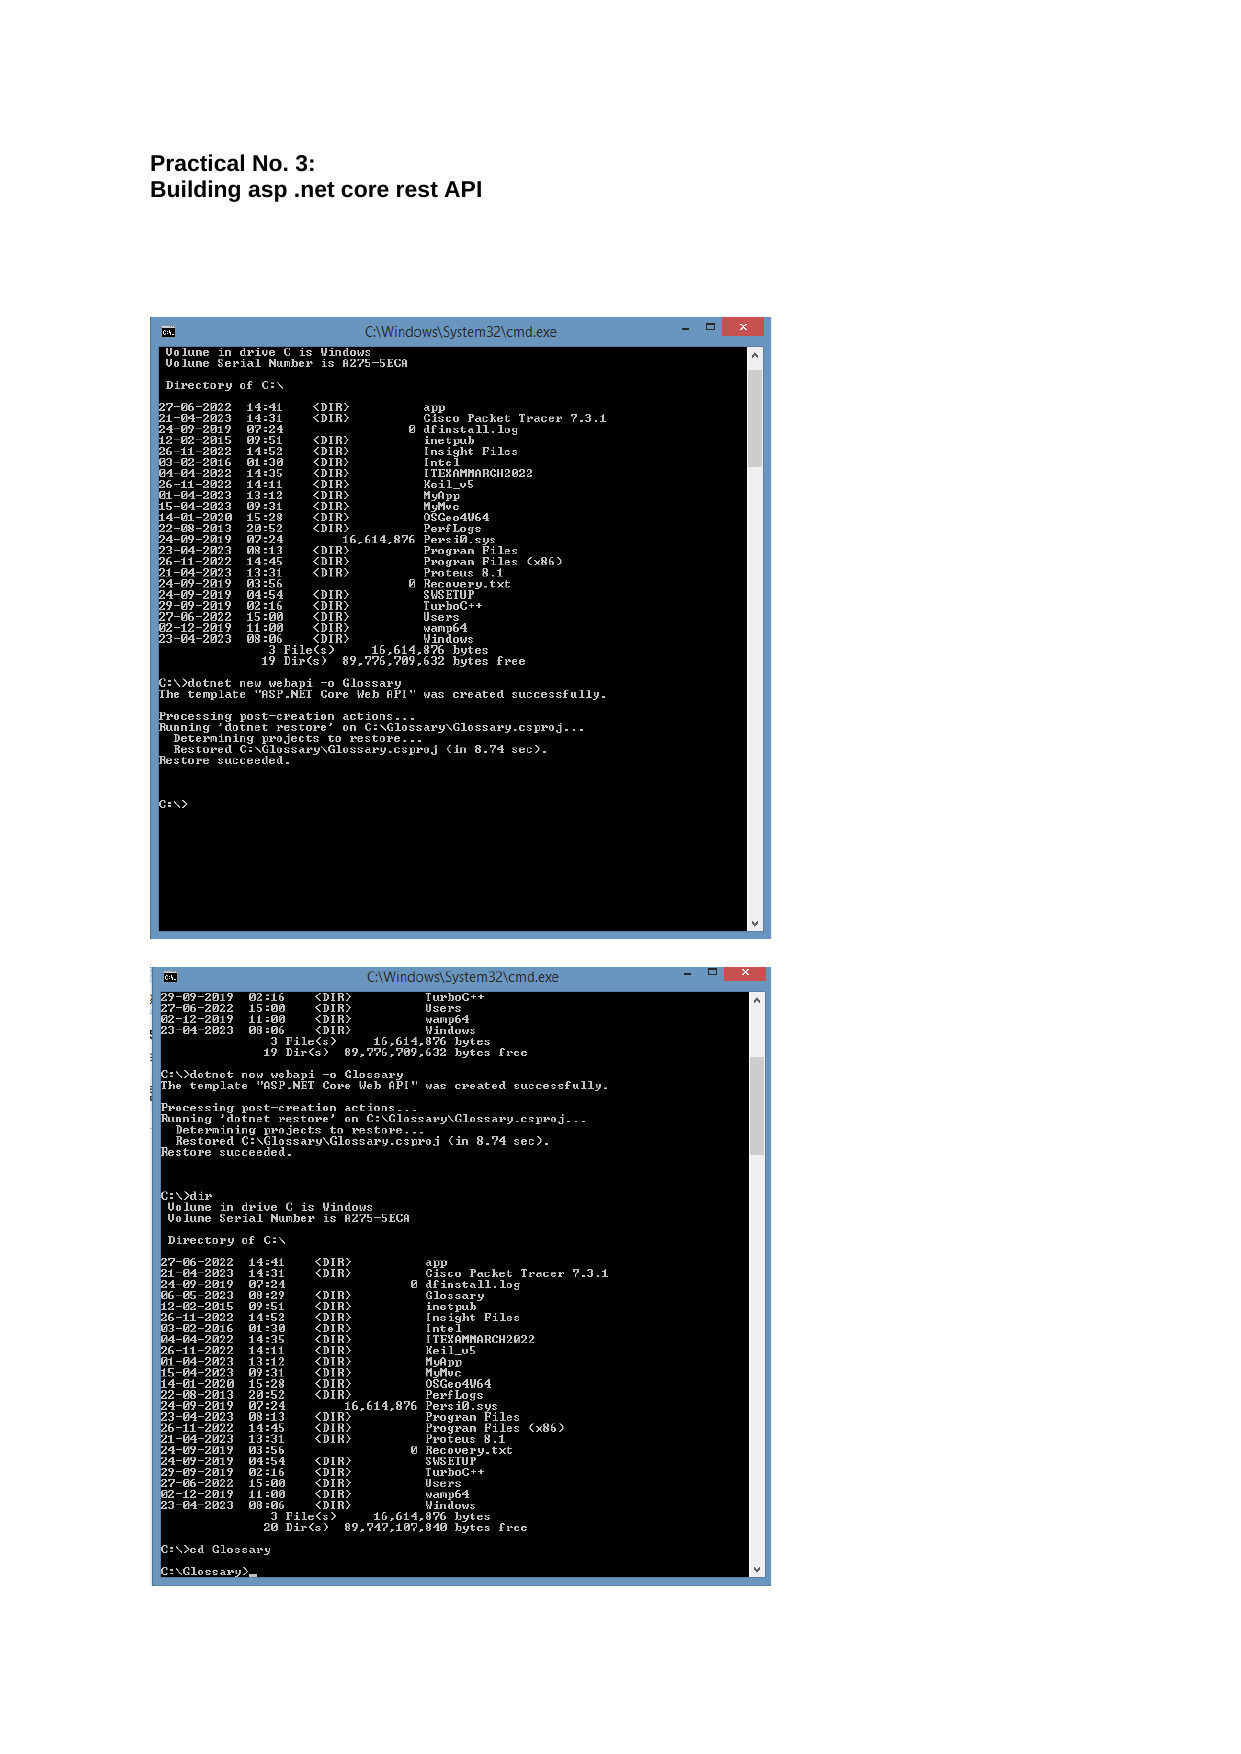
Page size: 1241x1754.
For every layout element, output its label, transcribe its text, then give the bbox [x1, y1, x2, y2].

text Building asp .net core rest API [150, 176, 1090, 203]
text Practical No. 3: [150, 150, 1090, 176]
picture [150, 967, 772, 1586]
picture [150, 317, 772, 939]
